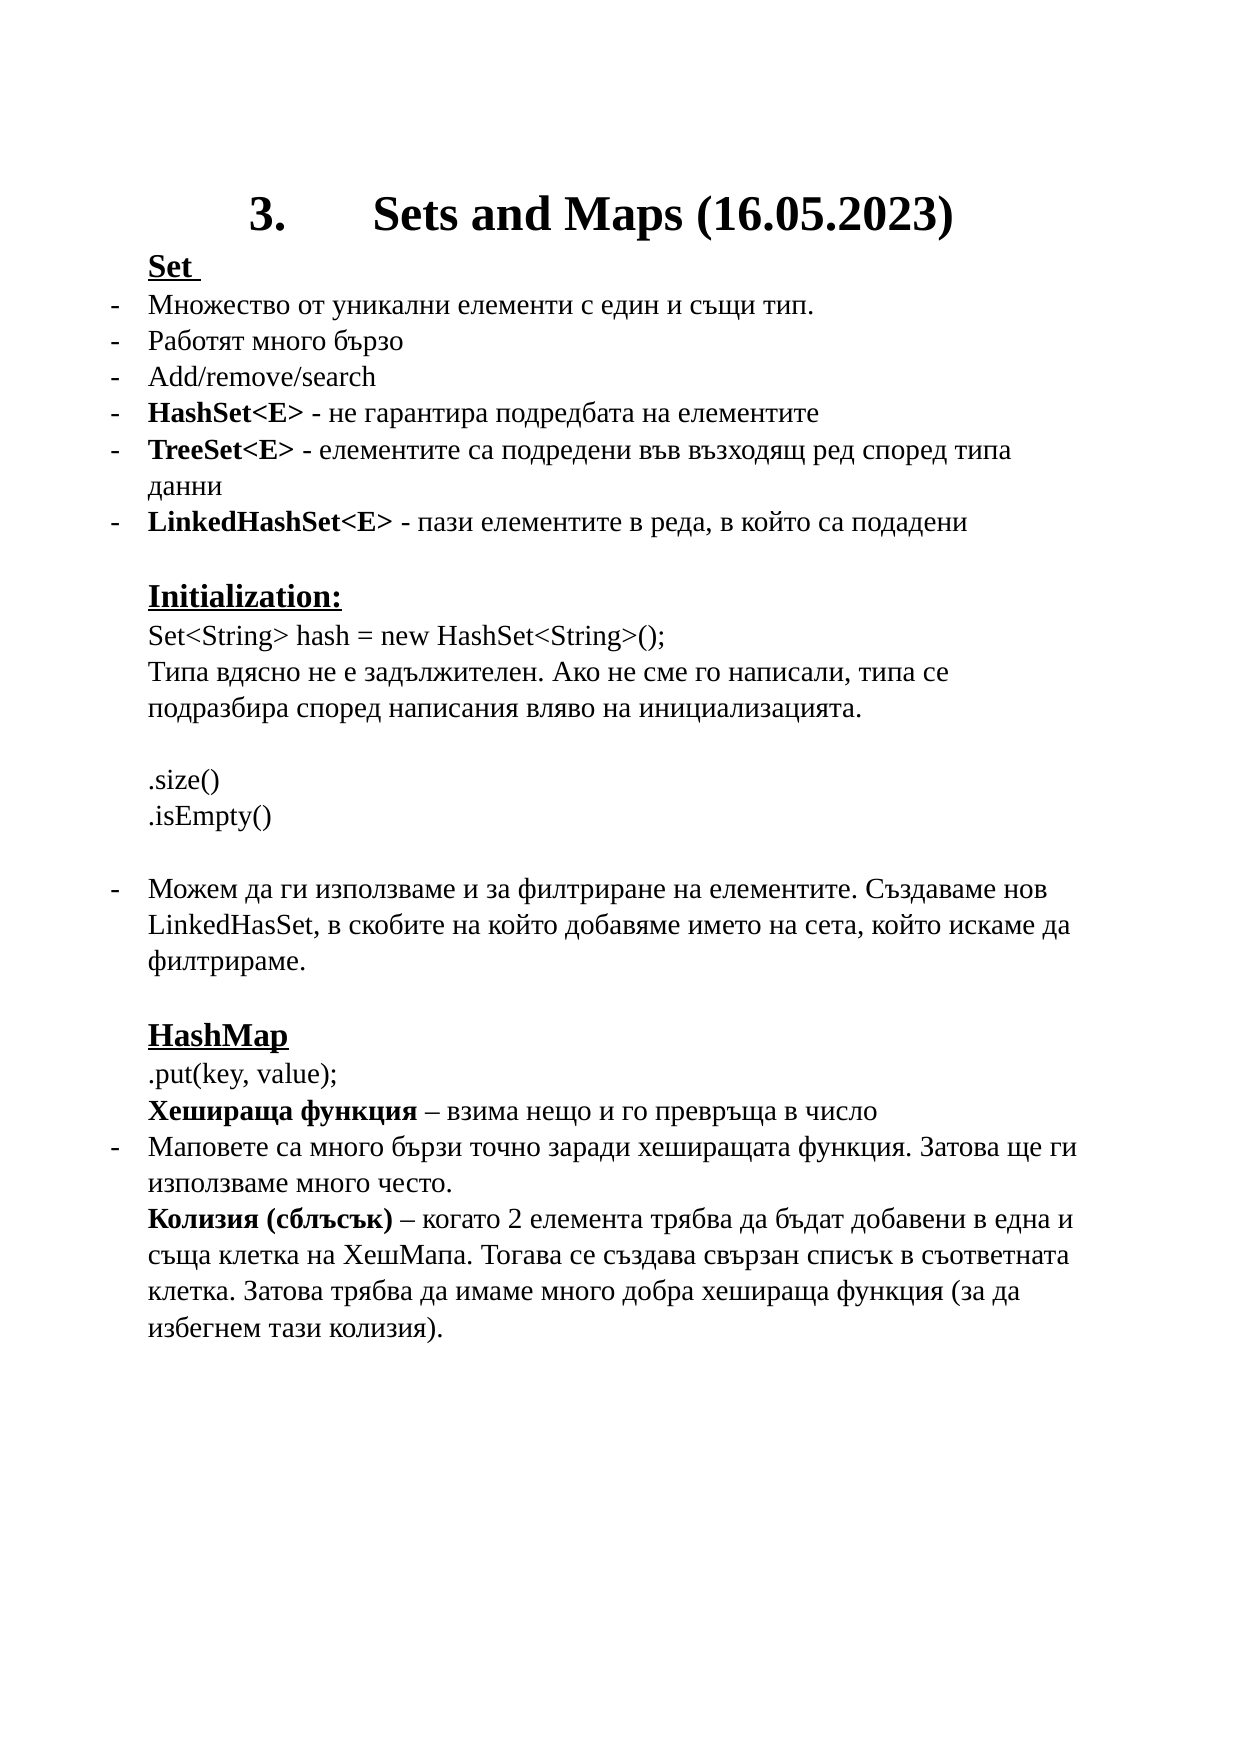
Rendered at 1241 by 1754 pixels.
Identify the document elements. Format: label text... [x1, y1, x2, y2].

list Sets and Maps (16.05.2023) [110, 184, 1093, 241]
list Работят много бързо [110, 323, 1093, 357]
text Set [148, 246, 1093, 284]
text HashMap [148, 1015, 1093, 1054]
text .size() [148, 762, 1093, 796]
list TreeSet<E> - елементите са подредени във възходящ ред според типа данни [110, 432, 1093, 501]
text Хешираща функция – взима нещо и го превръща в число [148, 1093, 1093, 1126]
list Add/remove/search [110, 359, 1093, 393]
text Типа вдясно не е задължителен. Ако не сме го написали, типа се подразбира според написания вляво на инициализацията. [148, 654, 1093, 723]
list Маповете са много бързи точно заради хеширащата функция. Затова ще ги използваме много често. [110, 1129, 1093, 1199]
list LinkedHashSet<E> - пази елементите в реда, в който са подадени [110, 504, 1093, 538]
text Set<String> hash = new HashSet<String>(); [148, 618, 1093, 651]
text Колизия (сблъсък) – когато 2 елемента трябва да бъдат добавени в една и съща клетка на ХешМапа. Тогава се създава свързан списък в съответната клетка. Затова трябва да имаме много добра хешираща функция (за да избегнем тази колизия). [148, 1201, 1093, 1343]
list Можем да ги използваме и за филтриране на елементите. Създаваме нов LinkedHasSet, в скобите на който добавяме името на сета, който искаме да филтрираме. [110, 871, 1093, 977]
list Множество от уникални елементи с един и същи тип. [110, 287, 1093, 321]
text Initialization: [148, 576, 1093, 615]
list HashSet<E> - не гарантира подредбата на елементите [110, 396, 1093, 429]
text .put(key, value); [148, 1057, 1093, 1090]
text .isEmpty() [148, 798, 1093, 832]
